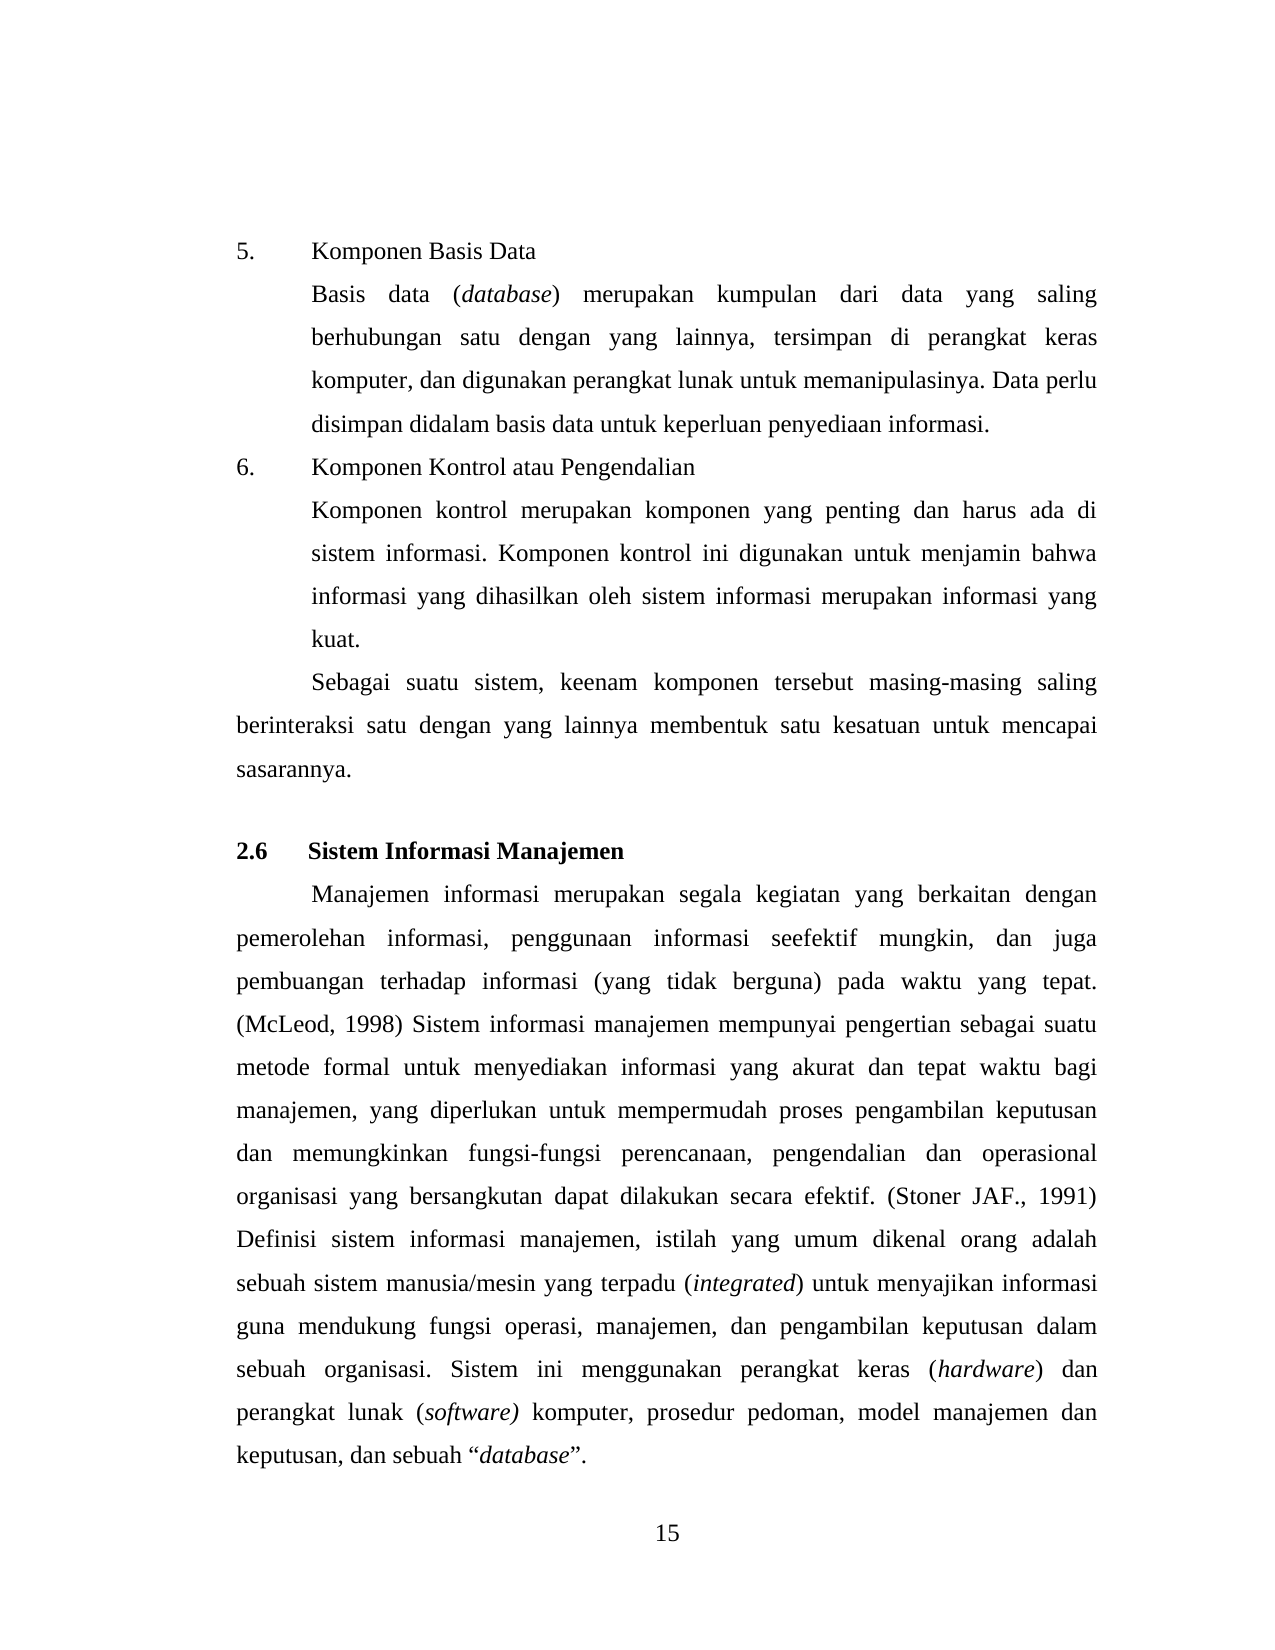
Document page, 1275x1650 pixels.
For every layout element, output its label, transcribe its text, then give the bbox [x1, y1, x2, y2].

list Komponen kontrol merupakan komponen yang penting dan harus ada di sistem informasi. Komponen kontrol ini digunakan untuk menjamin bahwa informasi yang dihasilkan oleh sistem informasi merupakan informasi yang kuat. [311, 495, 1098, 653]
list Sebagai suatu sistem, keenam komponen tersebut masing-masing saling berinteraksi satu dengan yang lainnya membentuk satu kesatuan untuk mencapai sasarannya. [236, 667, 1098, 782]
list Komponen Kontrol atau Pengendalian [236, 452, 1098, 481]
list Sistem Informasi Manajemen [236, 836, 1098, 865]
list Komponen Basis Data [236, 236, 1098, 265]
text Manajemen informasi merupakan segala kegiatan yang berkaitan dengan pemerolehan informasi, penggunaan informasi seefektif mungkin, dan juga pembuangan terhadap informasi (yang tidak berguna) pada waktu yang tepat. (McLeod, 1998) Sistem informasi manajemen mempunyai pengertian sebagai suatu metode formal untuk menyediakan informasi yang akurat dan tepat waktu bagi manajemen, yang diperlukan untuk mempermudah proses pengambilan keputusan dan memungkinkan fungsi-fungsi perencanaan, pengendalian dan operasional organisasi yang bersangkutan dapat dilakukan secara efektif. (Stoner JAF., 1991) Definisi sistem informasi manajemen, istilah yang umum dikenal orang adalah sebuah sistem manusia/mesin yang terpadu (integrated) untuk menyajikan informasi guna mendukung fungsi operasi, manajemen, dan pengambilan keputusan dalam sebuah organisasi. Sistem ini menggunakan perangkat keras (hardware) dan perangkat lunak (software) komputer, prosedur pedoman, model manajemen dan keputusan, dan sebuah “database”. [236, 879, 1098, 1469]
list Basis data (database) merupakan kumpulan dari data yang saling berhubungan satu dengan yang lainnya, tersimpan di perangkat keras komputer, dan digunakan perangkat lunak untuk memanipulasinya. Data perlu disimpan didalam basis data untuk keperluan penyediaan informasi. [311, 279, 1098, 437]
